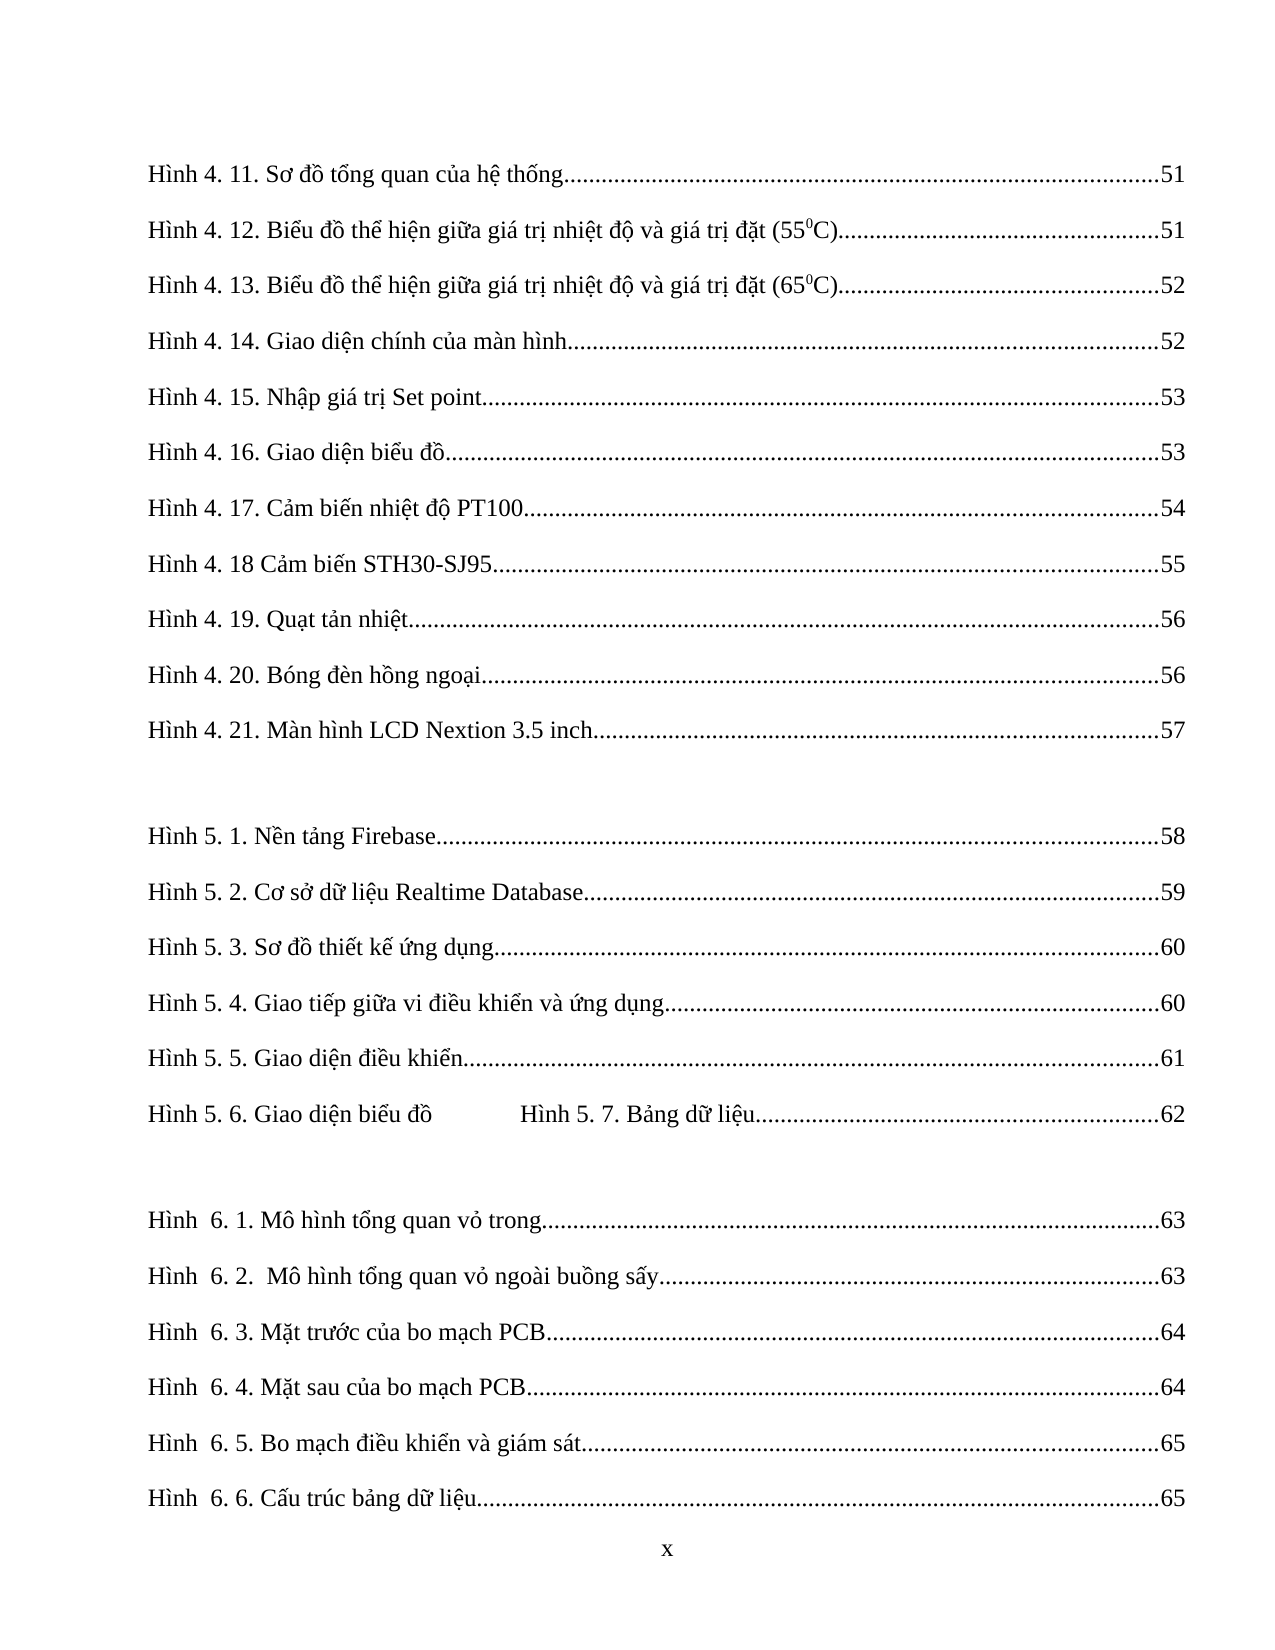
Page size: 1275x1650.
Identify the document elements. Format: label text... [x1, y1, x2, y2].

text Hình 5. 4. Giao tiếp giữa vi điều khiển và ứng dụng 60 [148, 988, 1186, 1017]
text Hình 4. 21. Màn hình LCD Nextion 3.5 inch 57 [148, 716, 1186, 744]
text Hình 5. 1. Nền tảng Firebase 58 [148, 821, 1186, 850]
text Hình 5. 3. Sơ đồ thiết kế ứng dụng 60 [148, 932, 1186, 961]
text Hình 5. 6. Giao diện biểu đồ Hình 5. 7. Bảng dữ liệu 62 [148, 1099, 1186, 1128]
text Hình 4. 12. Biểu đồ thể hiện giữa giá trị nhiệt độ và giá trị đặt (550C) 51 [148, 215, 1186, 244]
text Hình 4. 18 Cảm biến STH30-SJ95 55 [148, 549, 1186, 577]
text Hình 4. 16. Giao diện biểu đồ 53 [148, 437, 1186, 466]
text Hình 6. 5. Bo mạch điều khiển và giám sát 65 [148, 1428, 1186, 1457]
text Hình 6. 4. Mặt sau của bo mạch PCB 64 [148, 1372, 1186, 1401]
text Hình 4. 11. Sơ đồ tổng quan của hệ thống 51 [148, 159, 1186, 188]
text Hình 6. 3. Mặt trước của bo mạch PCB 64 [148, 1317, 1186, 1345]
text Hình 6. 6. Cấu trúc bảng dữ liệu 65 [148, 1483, 1186, 1512]
text Hình 4. 13. Biểu đồ thể hiện giữa giá trị nhiệt độ và giá trị đặt (650C) 52 [148, 271, 1186, 299]
text Hình 4. 20. Bóng đèn hồng ngoại 56 [148, 660, 1186, 689]
text Hình 5. 5. Giao diện điều khiển 61 [148, 1043, 1186, 1072]
text Hình 4. 14. Giao diện chính của màn hình 52 [148, 326, 1186, 355]
text Hình 5. 2. Cơ sở dữ liệu Realtime Database 59 [148, 877, 1186, 905]
text Hình 6. 1. Mô hình tổng quan vỏ trong 63 [148, 1205, 1186, 1234]
text Hình 4. 17. Cảm biến nhiệt độ PT100 54 [148, 493, 1186, 522]
text Hình 4. 15. Nhập giá trị Set point 53 [148, 382, 1186, 411]
text Hình 4. 19. Quạt tản nhiệt 56 [148, 604, 1186, 633]
text Hình 6. 2. Mô hình tổng quan vỏ ngoài buồng sấy 63 [148, 1261, 1186, 1290]
